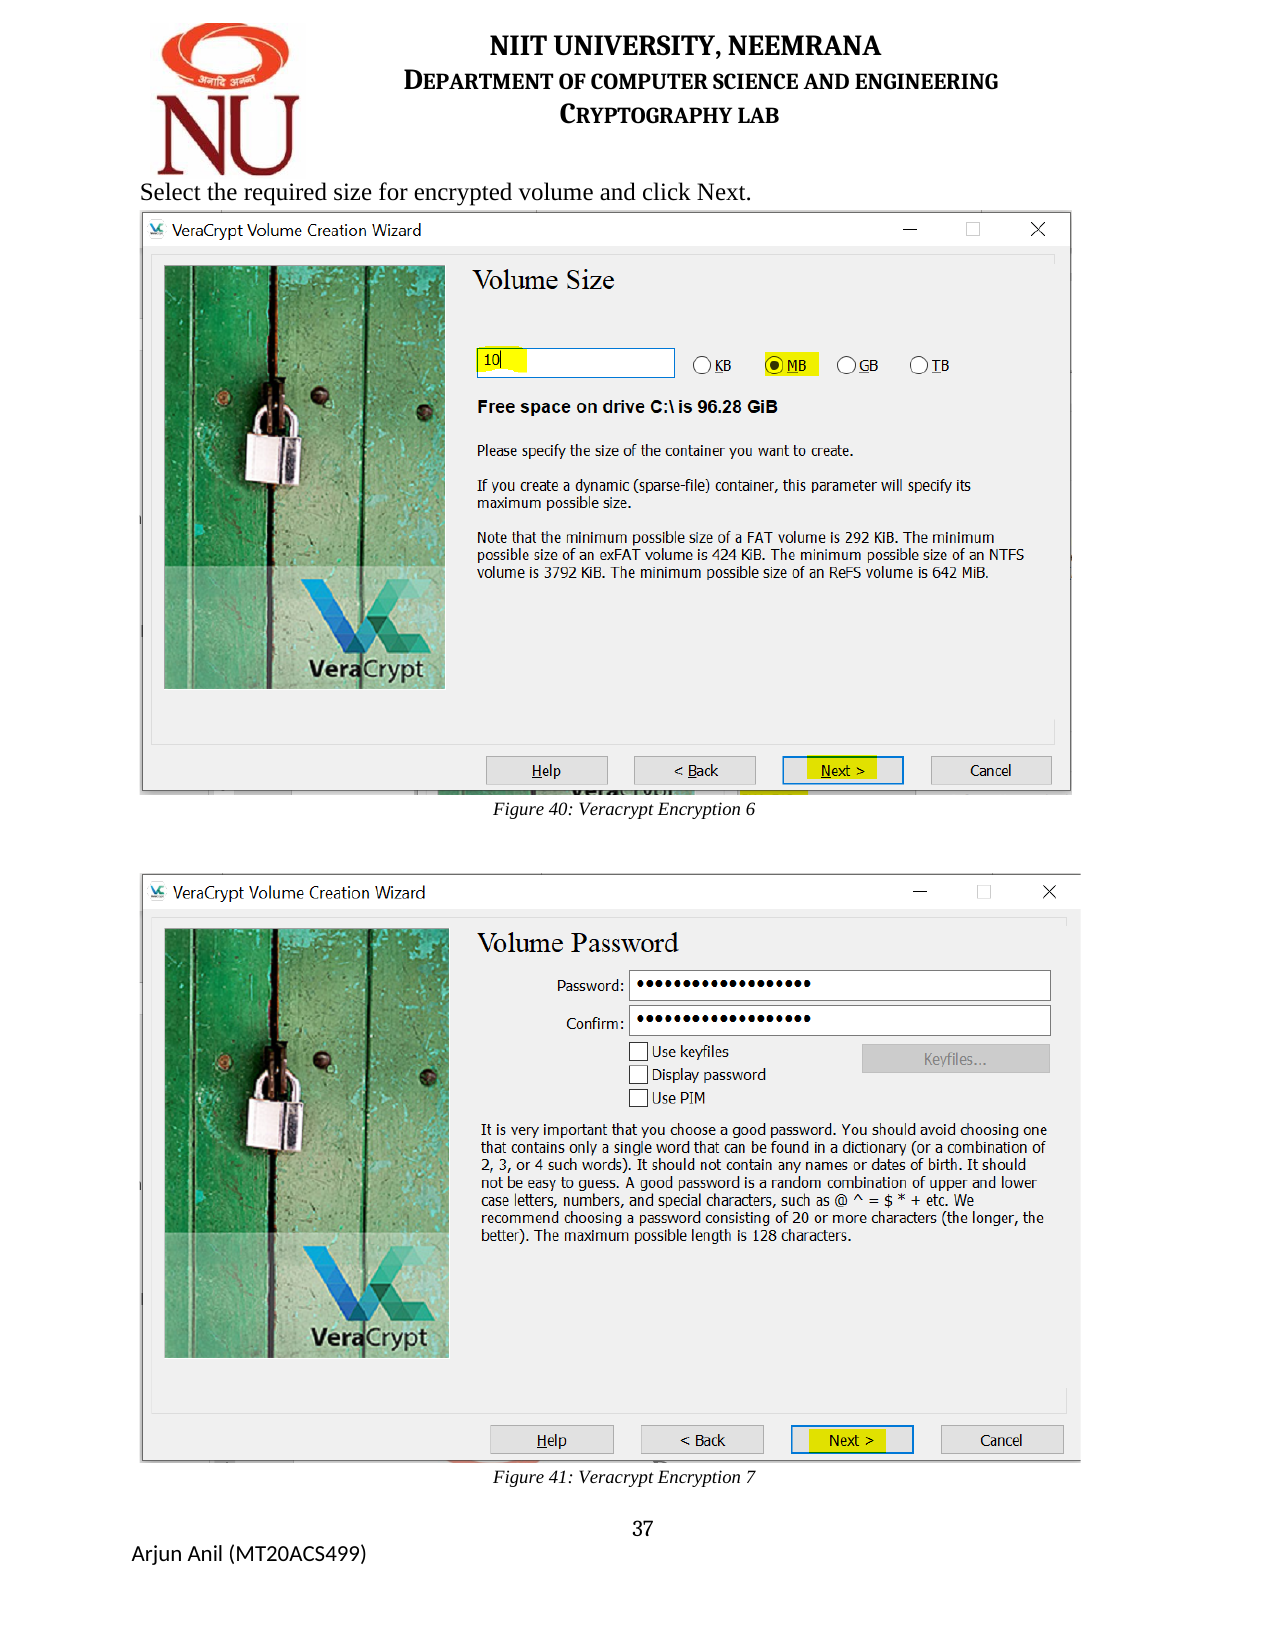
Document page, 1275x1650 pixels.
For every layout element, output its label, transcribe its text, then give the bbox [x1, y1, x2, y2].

text Figure 41: Veracrypt Encryption 7 [139, 1466, 1108, 1488]
picture [150, 23, 306, 177]
text Select the required size for encrypted volume and click Next. [139, 177, 1108, 206]
picture [139, 210, 1072, 795]
text Figure 40: Veracrypt Encryption 6 [139, 798, 1108, 819]
picture [139, 873, 1081, 1463]
